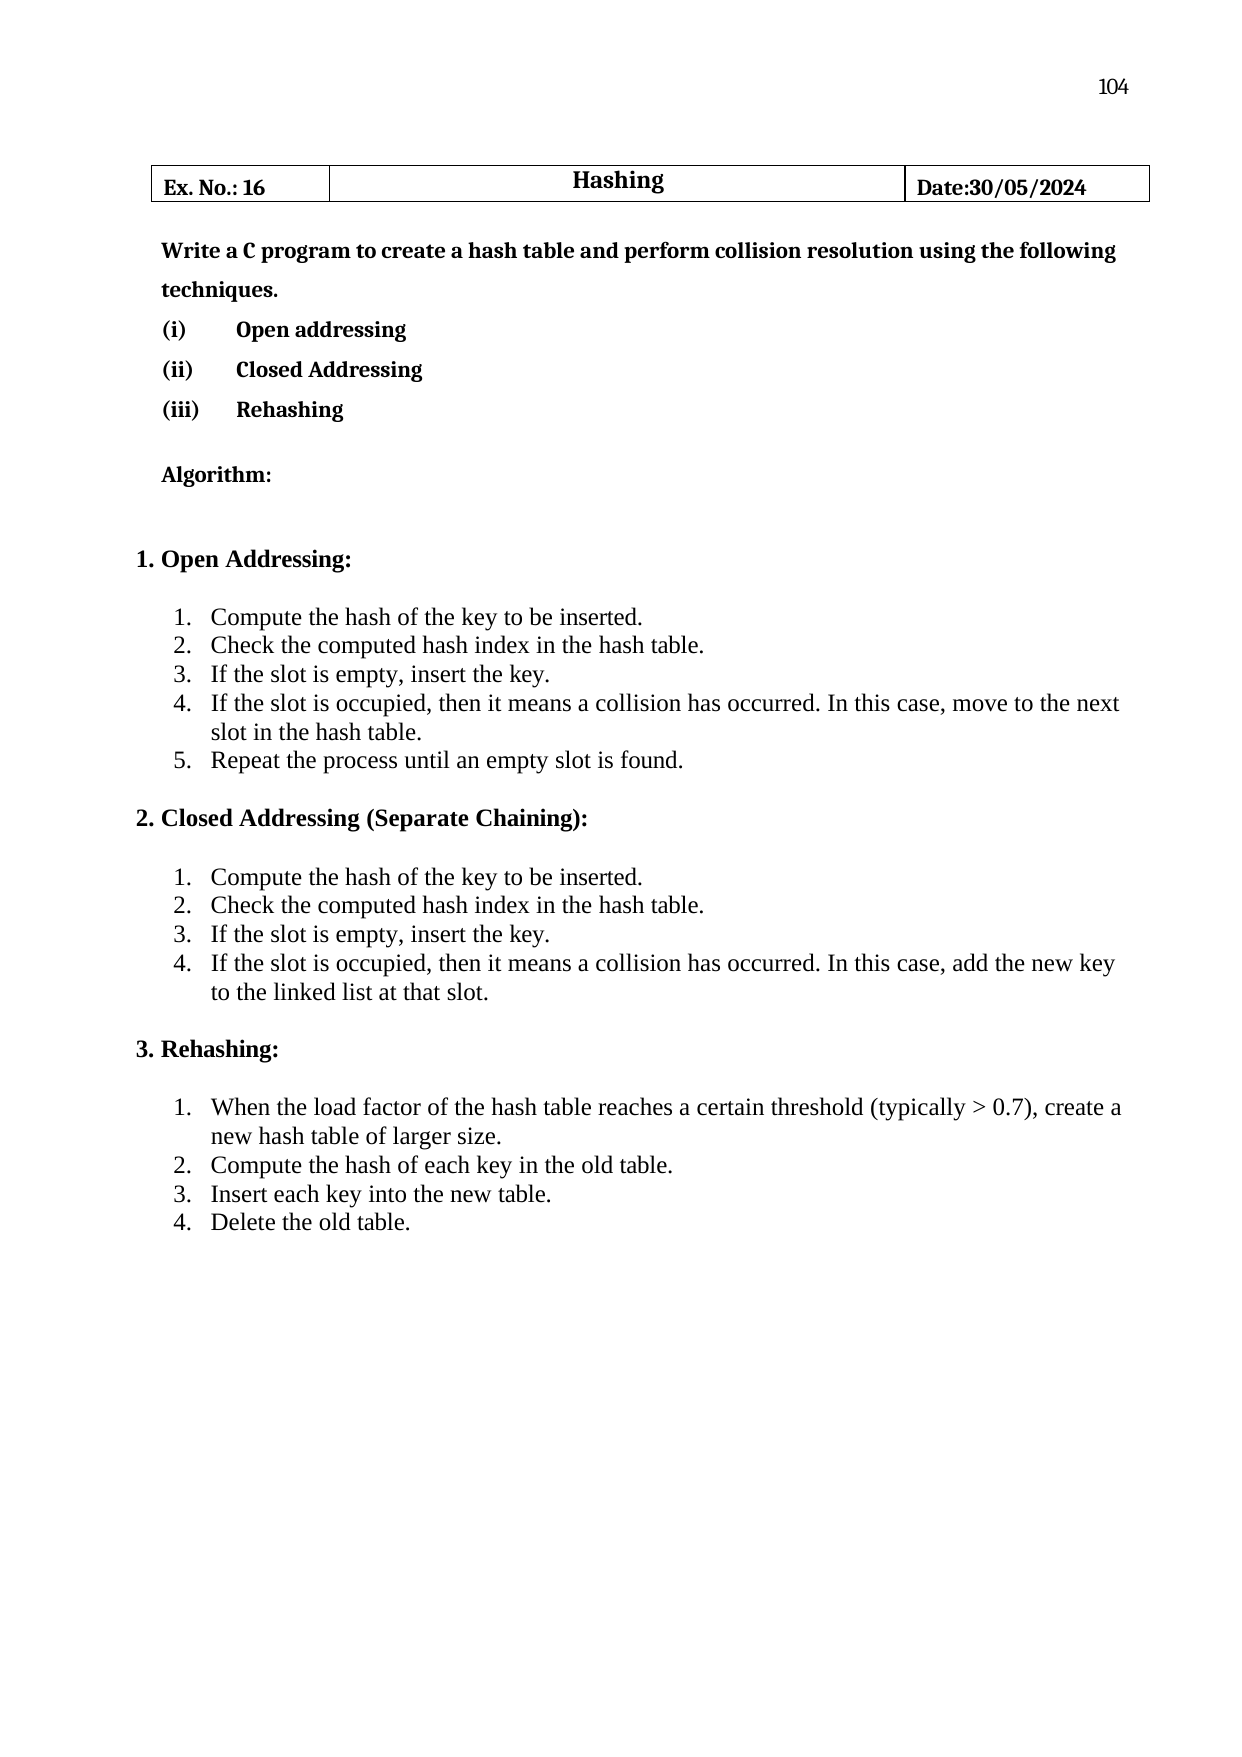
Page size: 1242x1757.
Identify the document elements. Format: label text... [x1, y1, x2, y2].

list Repeat the process until an empty slot is found. [173, 746, 1160, 774]
list Insert each key into the new table. [173, 1179, 1160, 1207]
subtitle Rehashing: [136, 1034, 1160, 1063]
table_header Date:30/05/2024 [906, 166, 1149, 201]
list Delete the old table. [173, 1207, 1160, 1236]
list Compute the hash of the key to be inserted. [173, 602, 1160, 631]
list Check the computed hash index in the hash table. [173, 890, 1160, 919]
list Compute the hash of each key in the old table. [173, 1150, 1160, 1179]
list If the slot is occupied, then it means a collision has occurred. In this case, add the new key to the linked list at that slot. [173, 948, 1117, 1005]
list If the slot is empty, insert the key. [173, 659, 1160, 688]
subtitle Closed Addressing (Separate Chaining): [136, 803, 1160, 832]
subtitle Open Addressing: [136, 544, 1160, 573]
list Check the computed hash index in the hash table. [173, 631, 1160, 659]
list Open addressing [161, 317, 1160, 343]
list Compute the hash of the key to be inserted. [173, 862, 1160, 890]
list When the load factor of the hash table reaches a certain threshold (typically > 0.7), create a new hash table of larger size. [173, 1092, 1122, 1150]
list If the slot is occupied, then it means a collision has occurred. In this case, move to the next slot in the hash table. [173, 688, 1121, 746]
list Rehashing Algorithm: [161, 396, 348, 489]
table_header Hashing [330, 166, 904, 201]
list Closed Addressing [161, 357, 1160, 383]
text Write a C program to create a hash table and perform collision resolution using the following techniques. [161, 238, 1160, 304]
table_header Ex. No.: 16 [152, 166, 329, 201]
list If the slot is empty, insert the key. [173, 919, 1160, 948]
